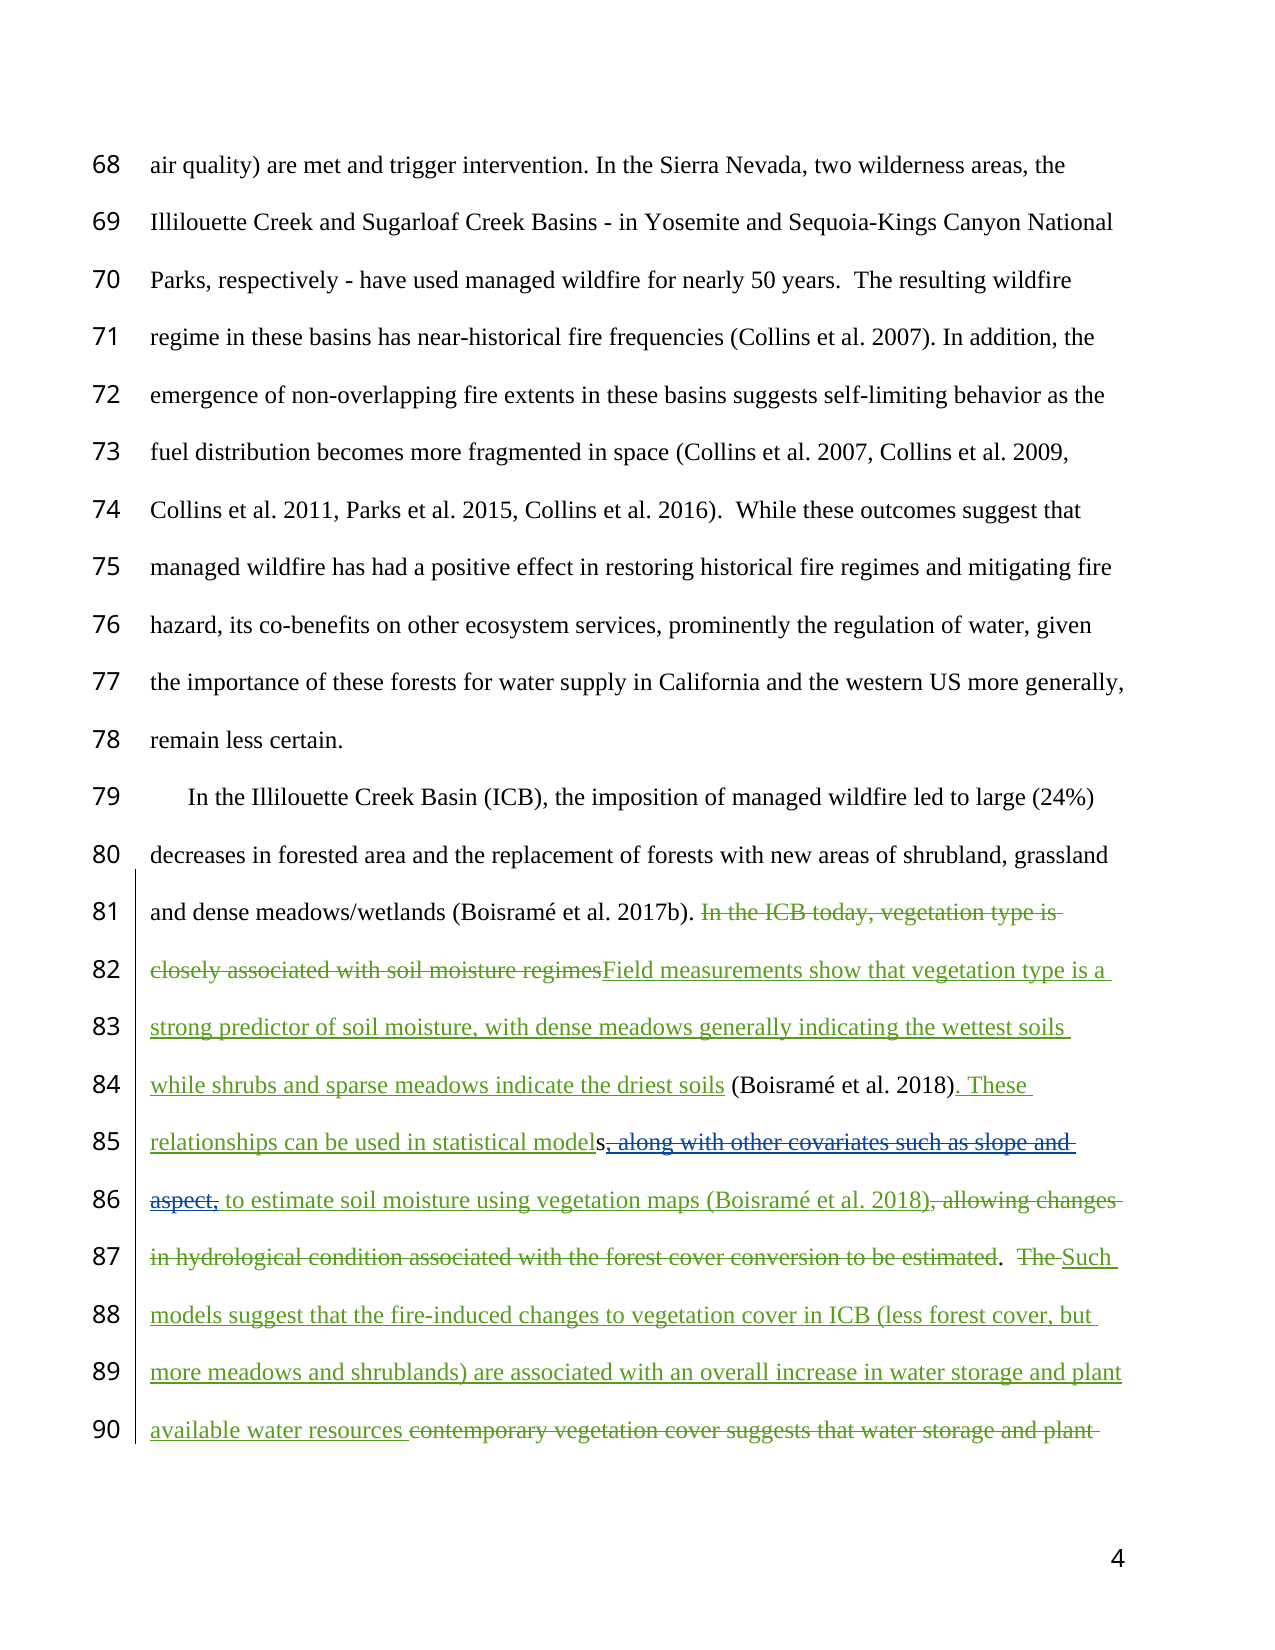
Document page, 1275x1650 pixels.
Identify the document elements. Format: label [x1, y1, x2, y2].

text [150, 150, 1125, 754]
text [150, 782, 1125, 1444]
